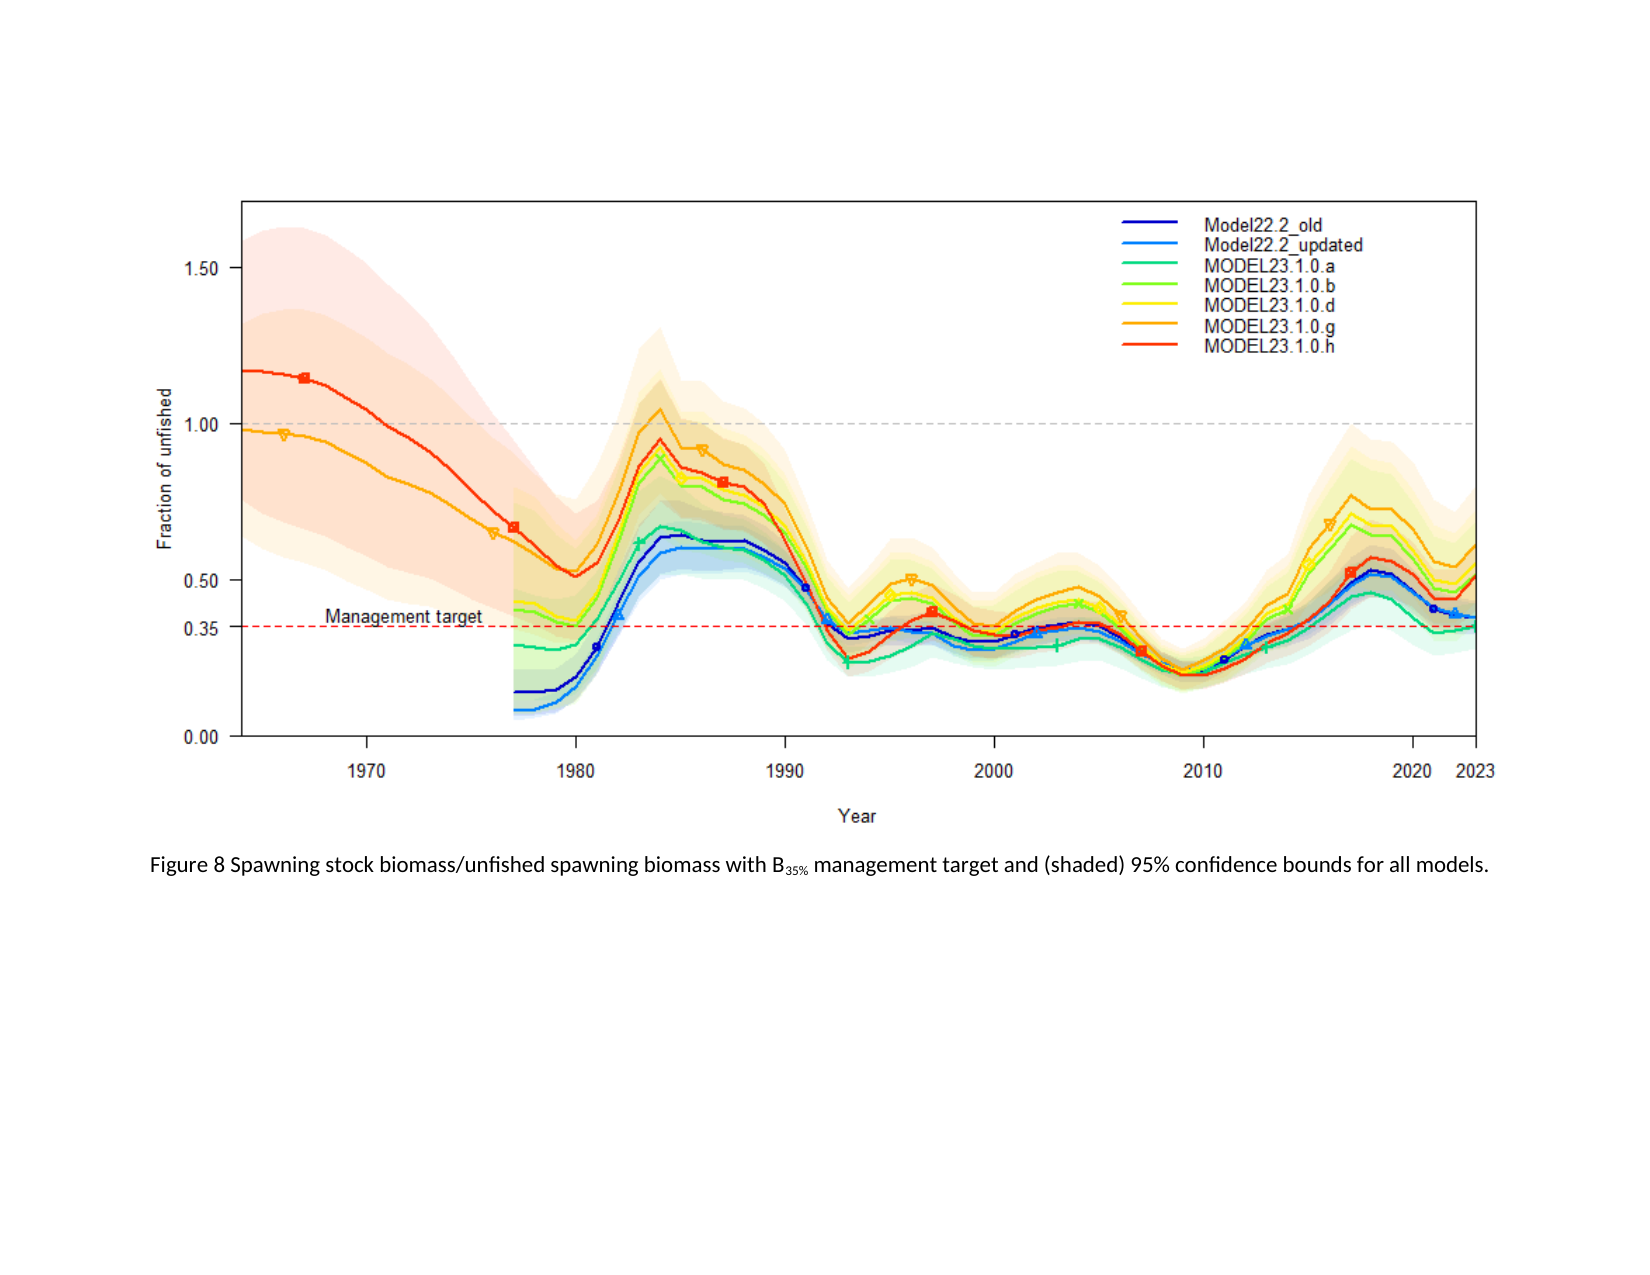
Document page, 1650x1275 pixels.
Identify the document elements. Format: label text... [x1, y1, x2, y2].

text Figure 8 Spawning stock biomass/unfished spawning biomass with B35% management target and (shaded) 95% confidence bounds for all models. [150, 851, 1500, 878]
picture [150, 178, 1500, 851]
